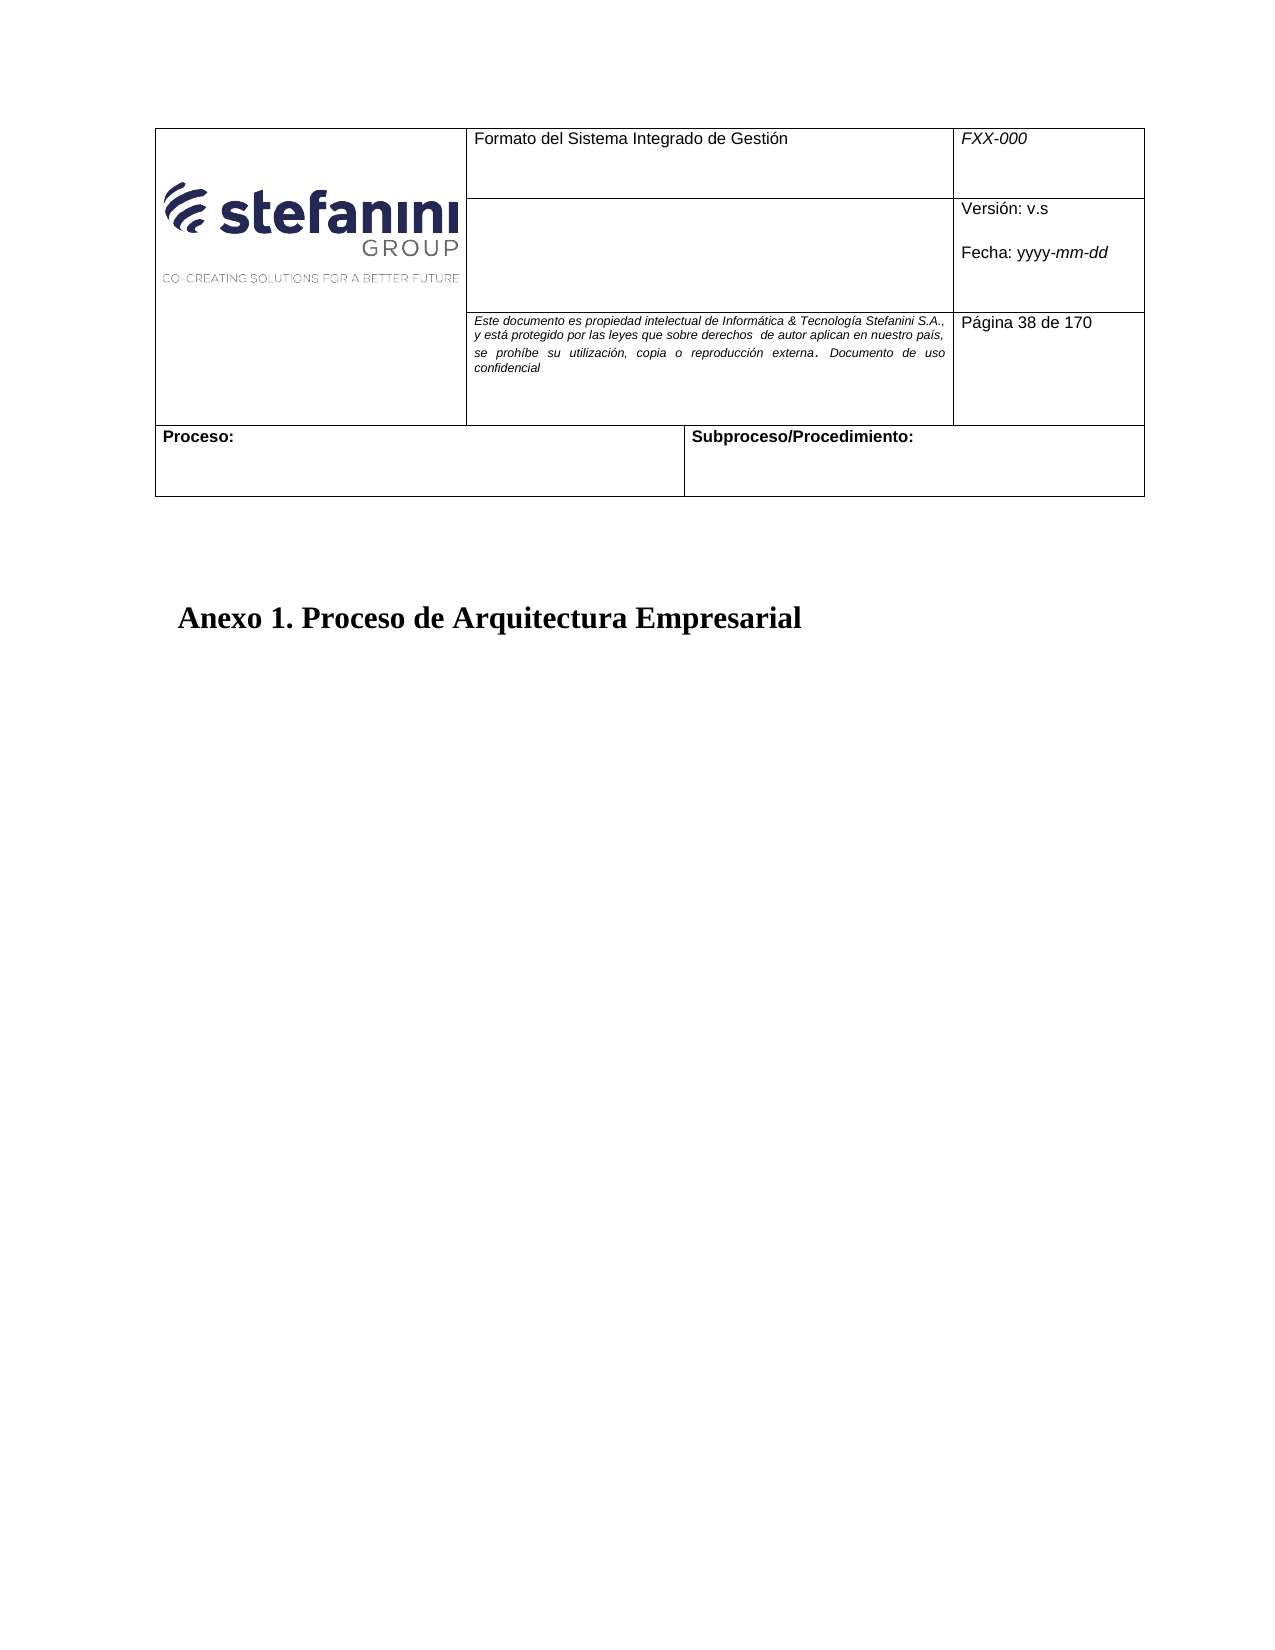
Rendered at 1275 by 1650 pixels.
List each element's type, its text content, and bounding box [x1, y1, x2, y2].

picture [162, 182, 460, 286]
subtitle Anexo 1. Proceso de Arquitectura Empresarial [177, 599, 1098, 635]
